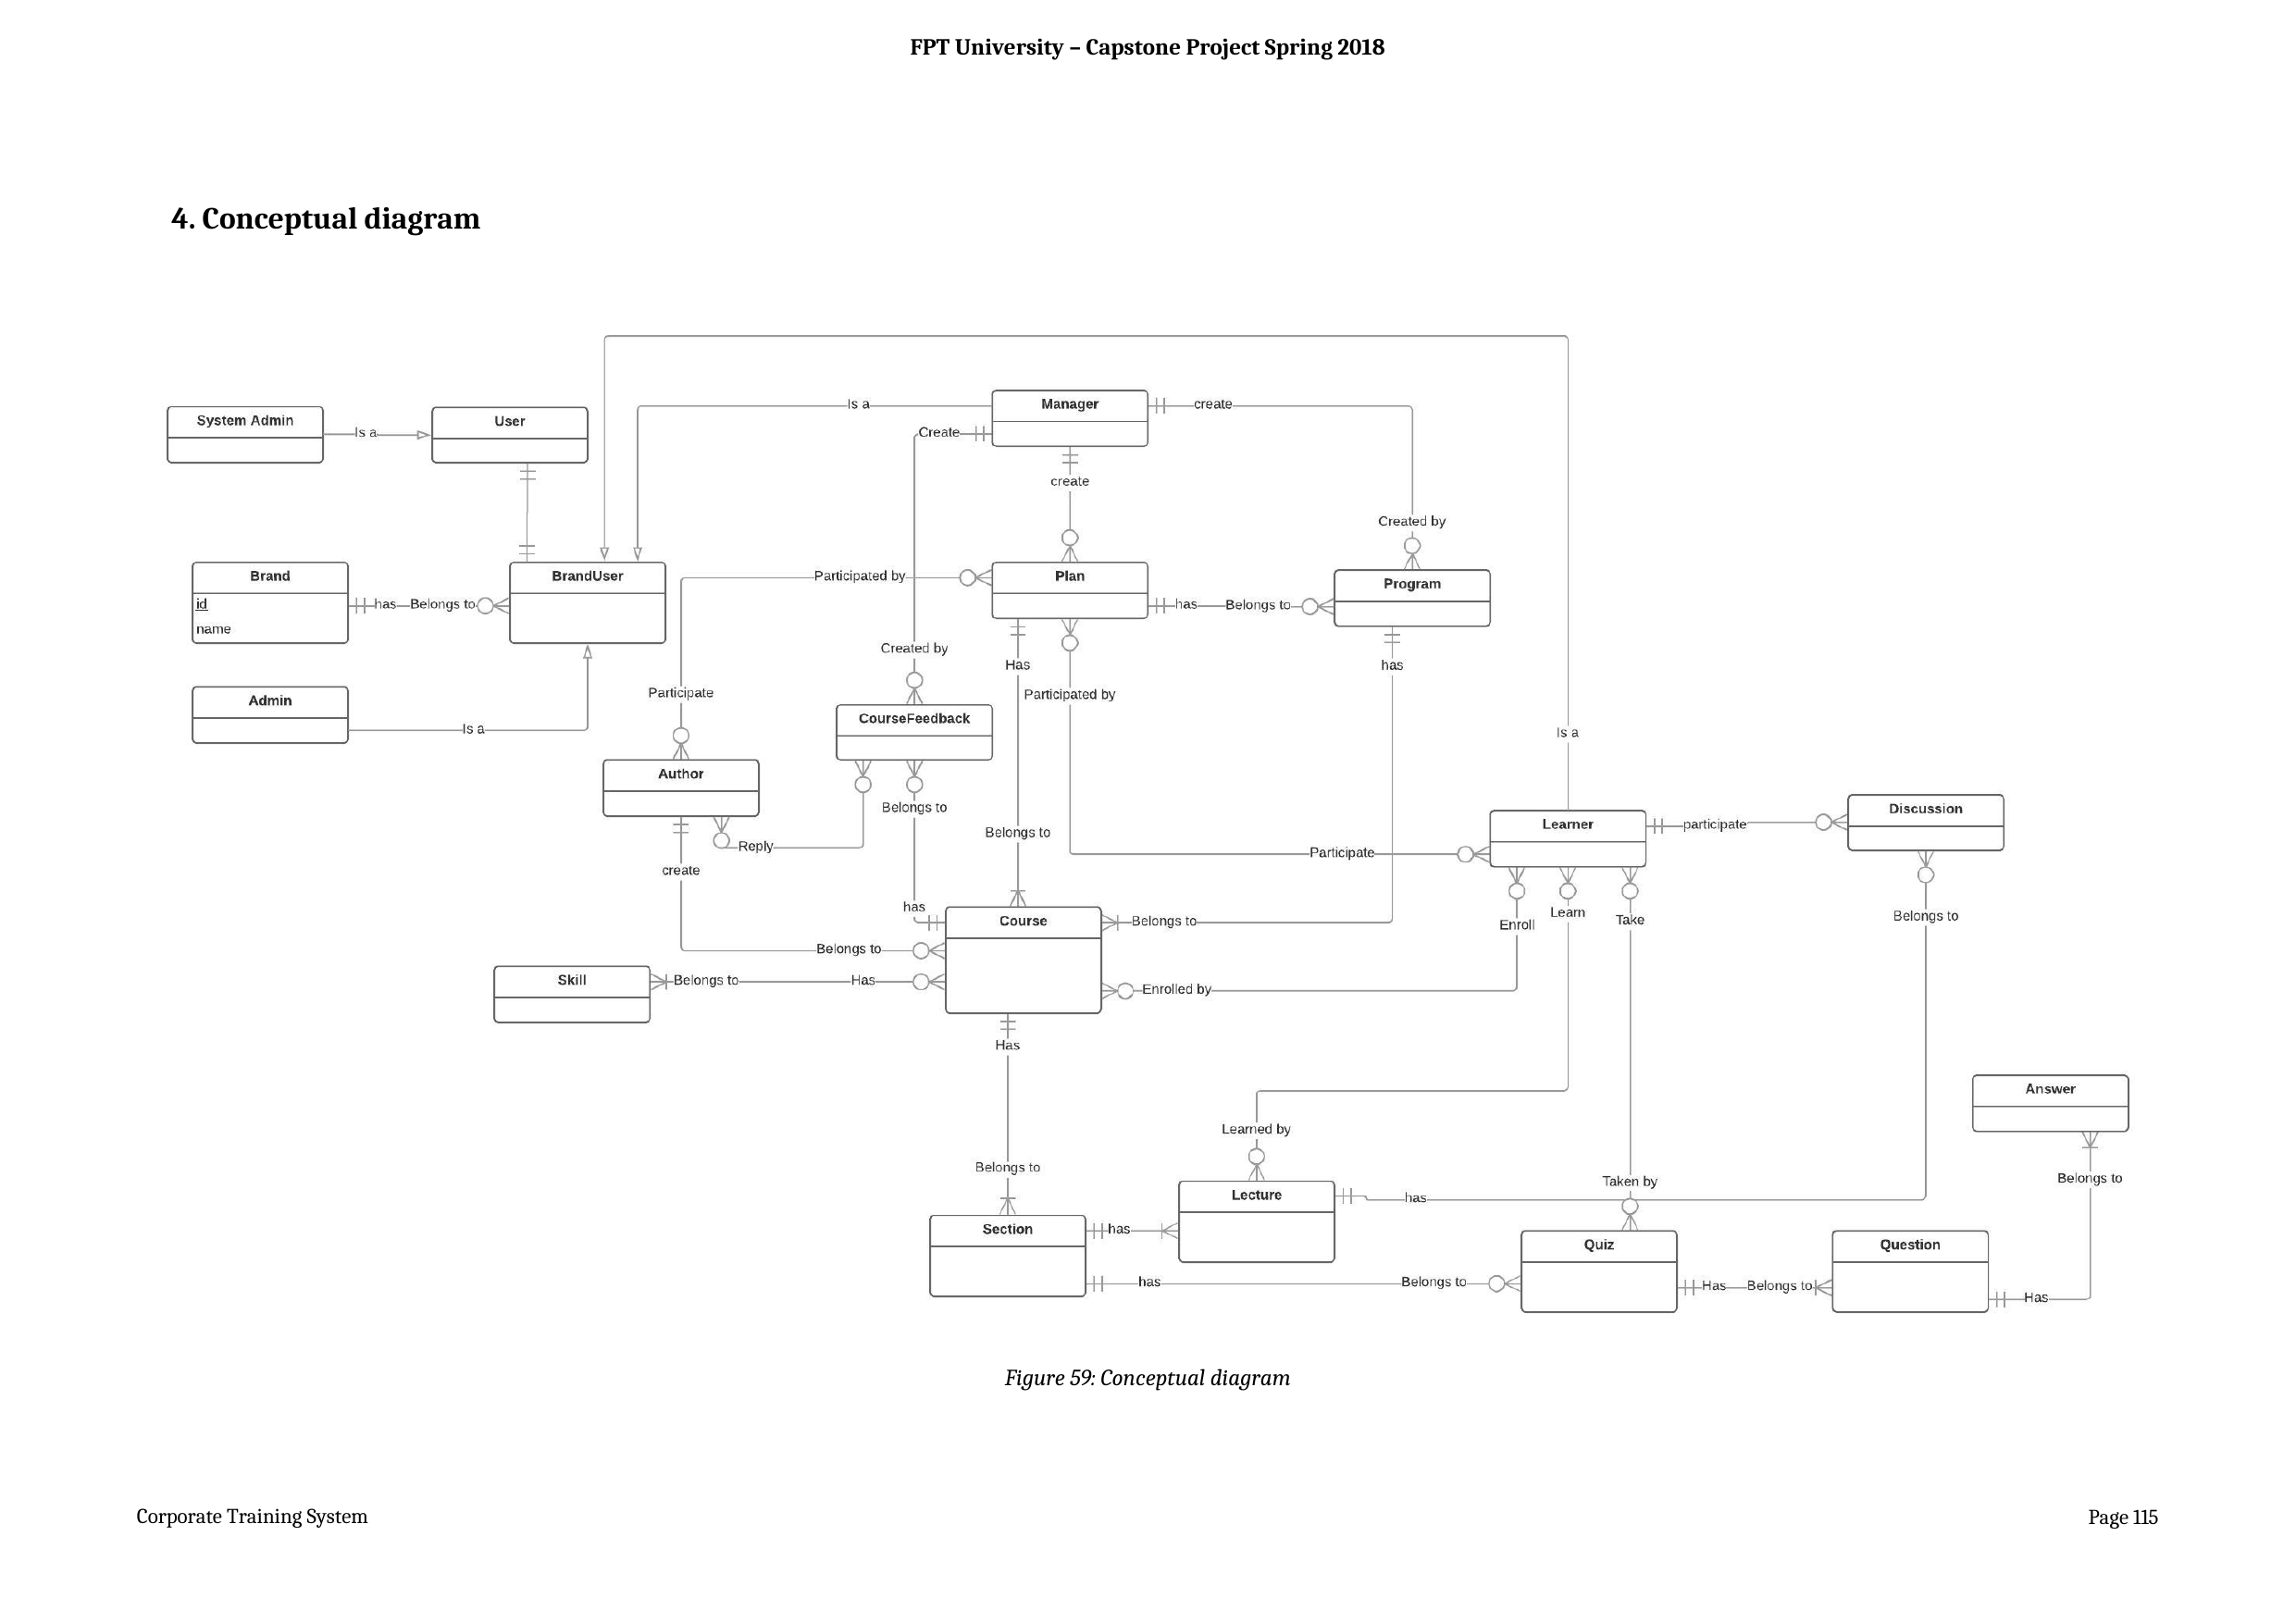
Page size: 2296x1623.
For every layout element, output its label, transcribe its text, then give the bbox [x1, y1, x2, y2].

text 4. Conceptual diagram [171, 201, 2160, 237]
picture [136, 304, 2159, 1343]
text Figure 59: Conceptual diagram [137, 1365, 2159, 1392]
